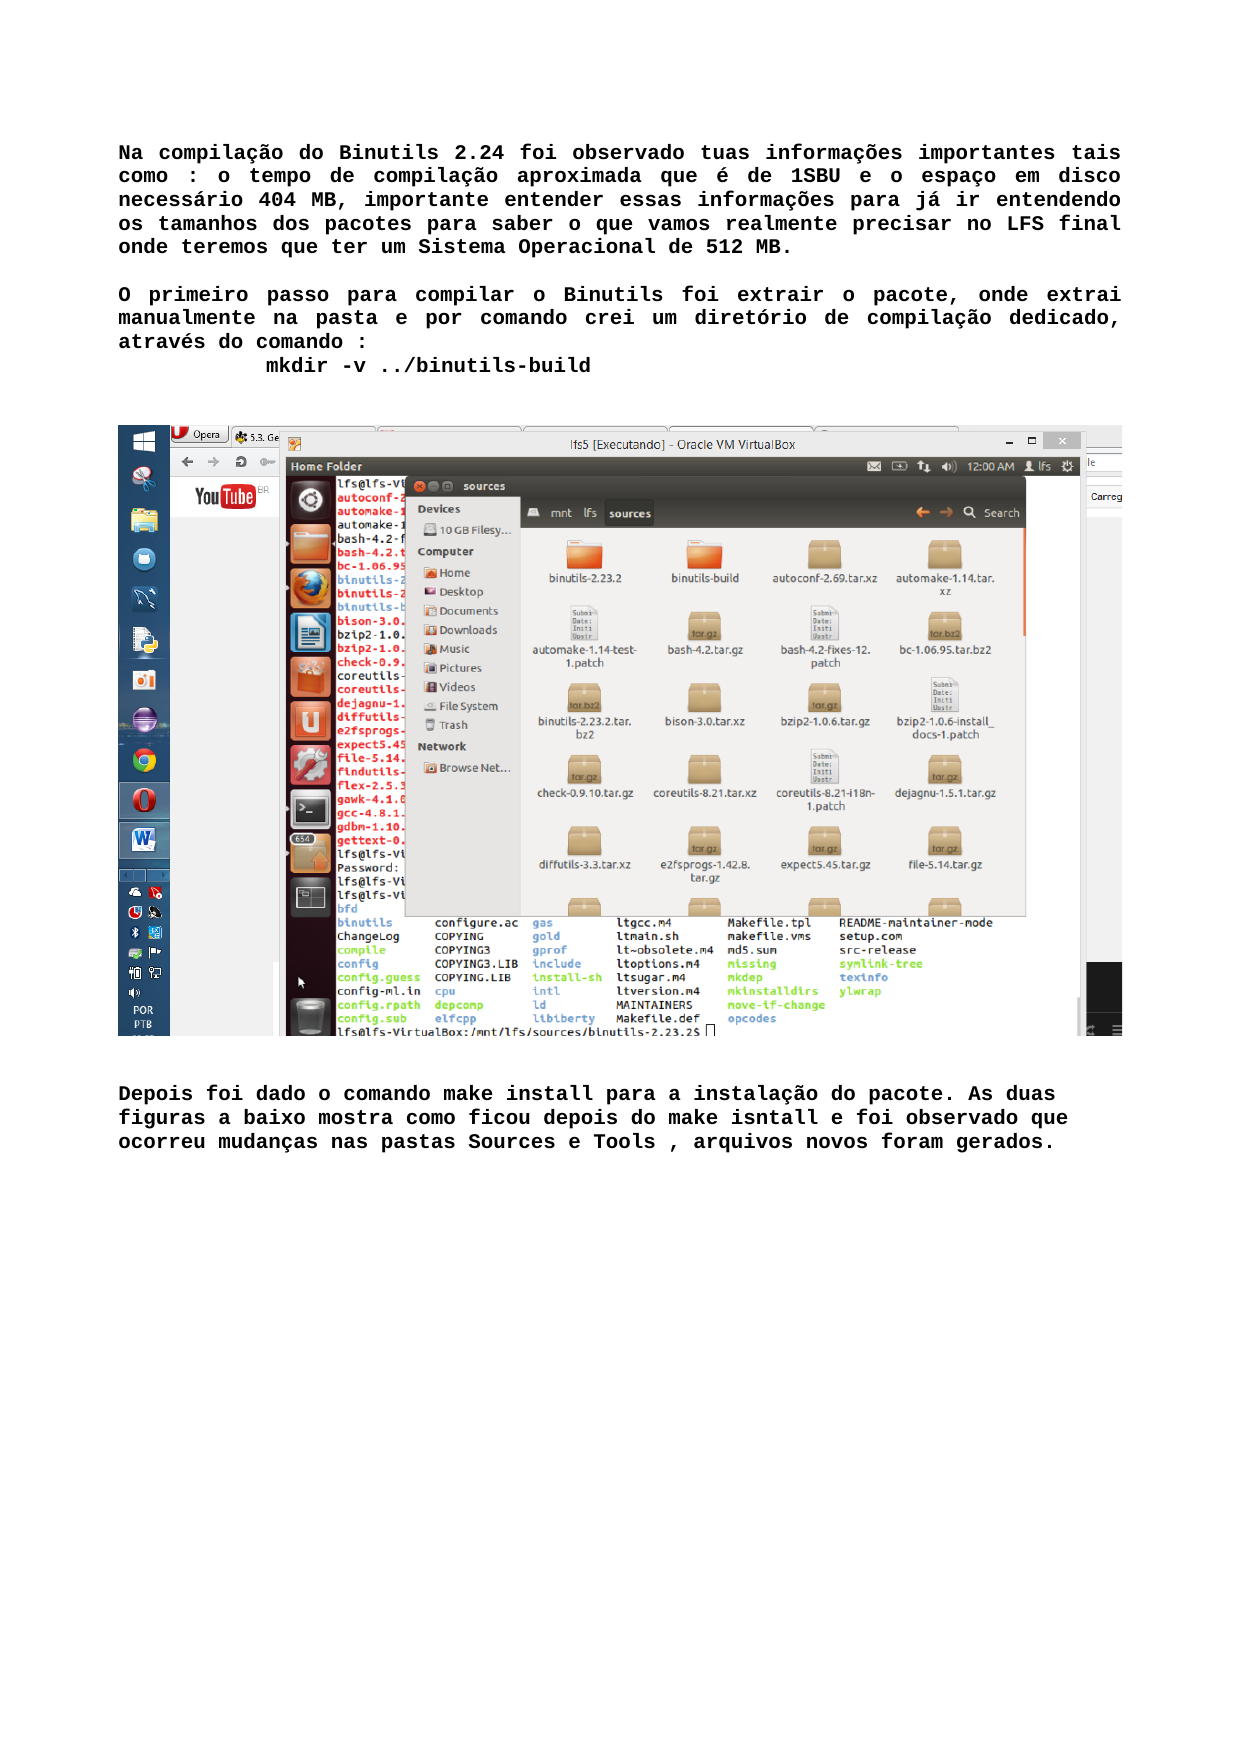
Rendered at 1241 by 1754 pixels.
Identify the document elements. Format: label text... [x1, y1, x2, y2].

picture [118, 425, 1123, 1036]
text Na compilação do Binutils 2.24 foi observado tuas informações importantes tais como : o tempo de compilação aproximada que é de 1SBU e o espaço em disco necessário 404 MB, importante entender essas informações para já ir entendendo os tamanhos dos pacotes para saber o que vamos realmente precisar no LFS final onde teremos que ter um Sistema Operacional de 512 MB. [118, 142, 1122, 260]
text mkdir -v ../binutils-build [118, 354, 1122, 378]
text Depois foi dado o comando make install para a instalação do pacote. As duas figuras a baixo mostra como ficou depois do make isntall e foi observado que ocorreu mudanças nas pastas Sources e Tools , arquivos novos foram gerados. [118, 1083, 1122, 1154]
text O primeiro passo para compilar o Binutils foi extrair o pacote, onde extrai manualmente na pasta e por comando crei um diretório de compilação dedicado, através do comando : [118, 284, 1122, 354]
